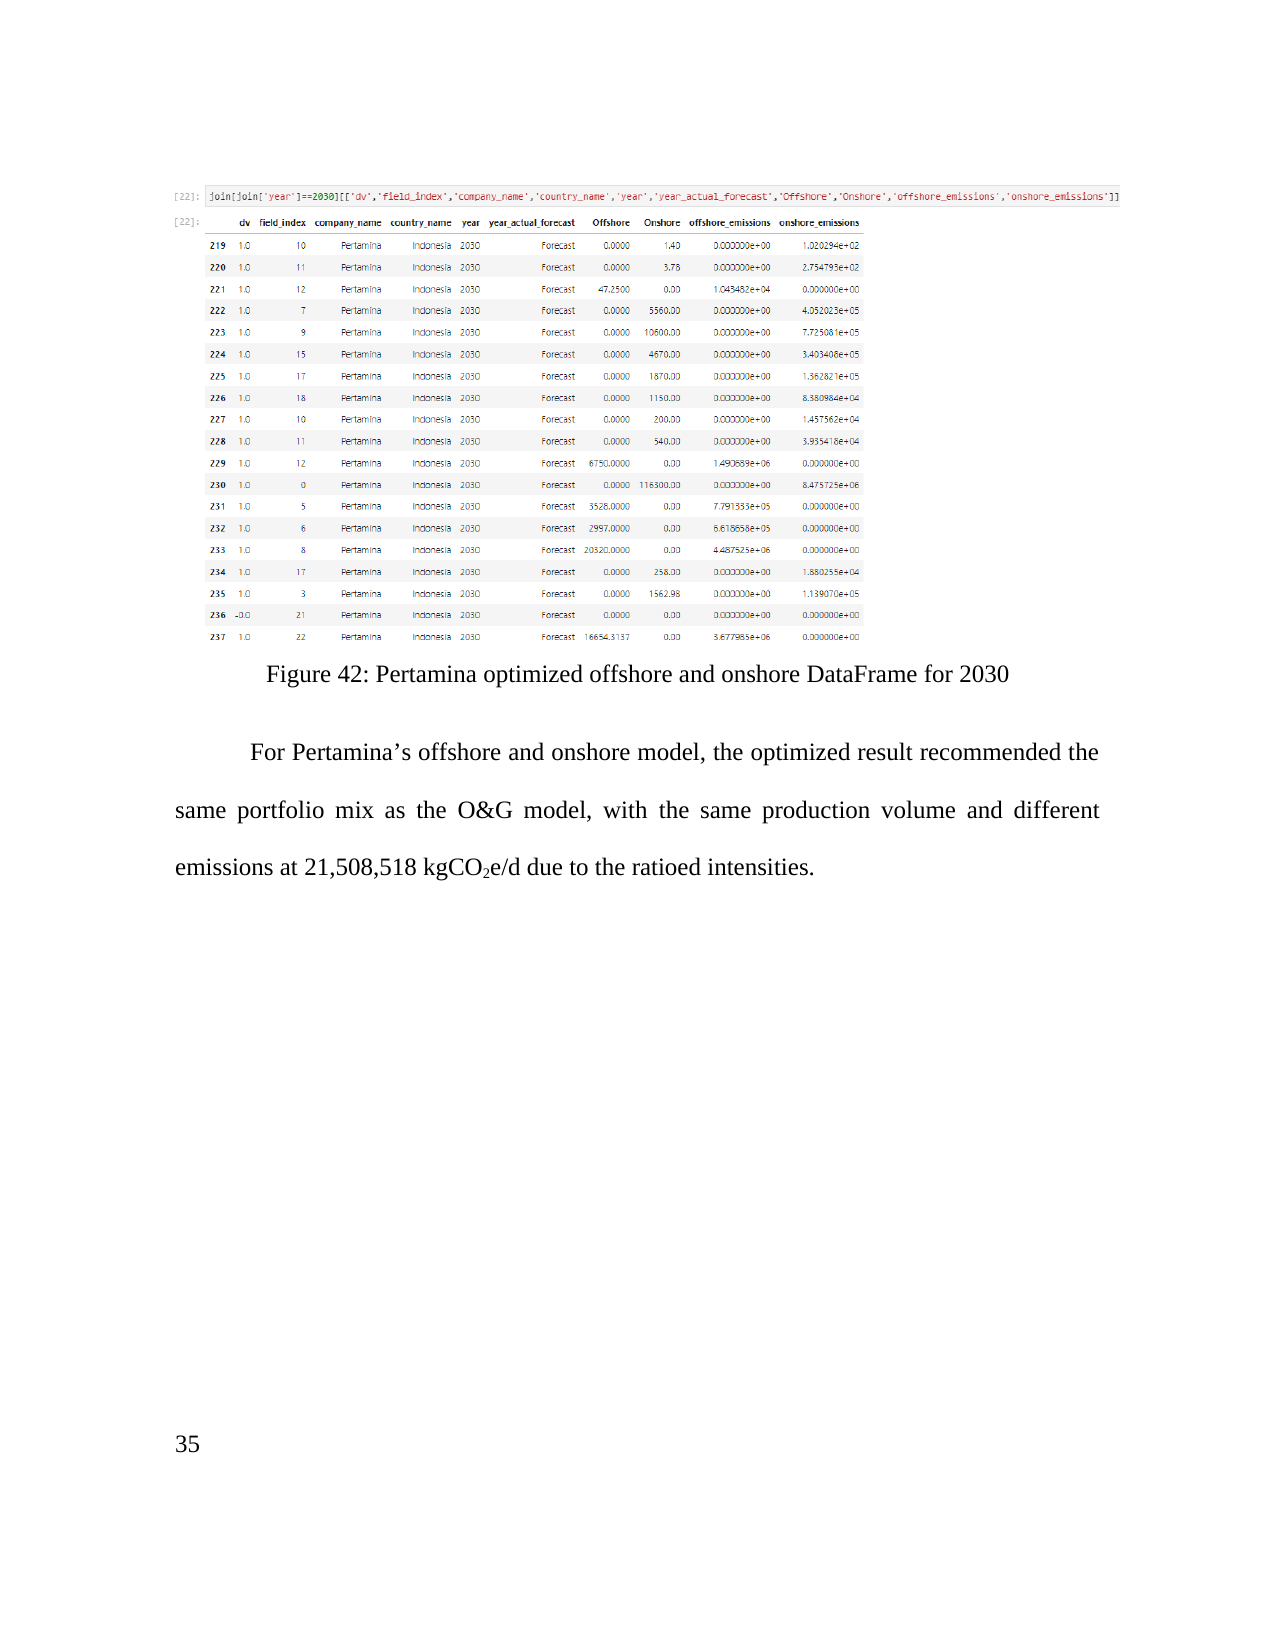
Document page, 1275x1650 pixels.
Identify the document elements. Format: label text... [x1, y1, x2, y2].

picture [175, 185, 1120, 645]
text For Pertamina’s offshore and onshore model, the optimized result recommended the same portfolio mix as the O&G model, with the same production volume and different emissions at 21,508,518 kgCO2e/d due to the ratioed intensities. [175, 737, 1100, 881]
text Figure 42: Pertamina optimized offshore and onshore DataFrame for 2030 [175, 659, 1100, 688]
